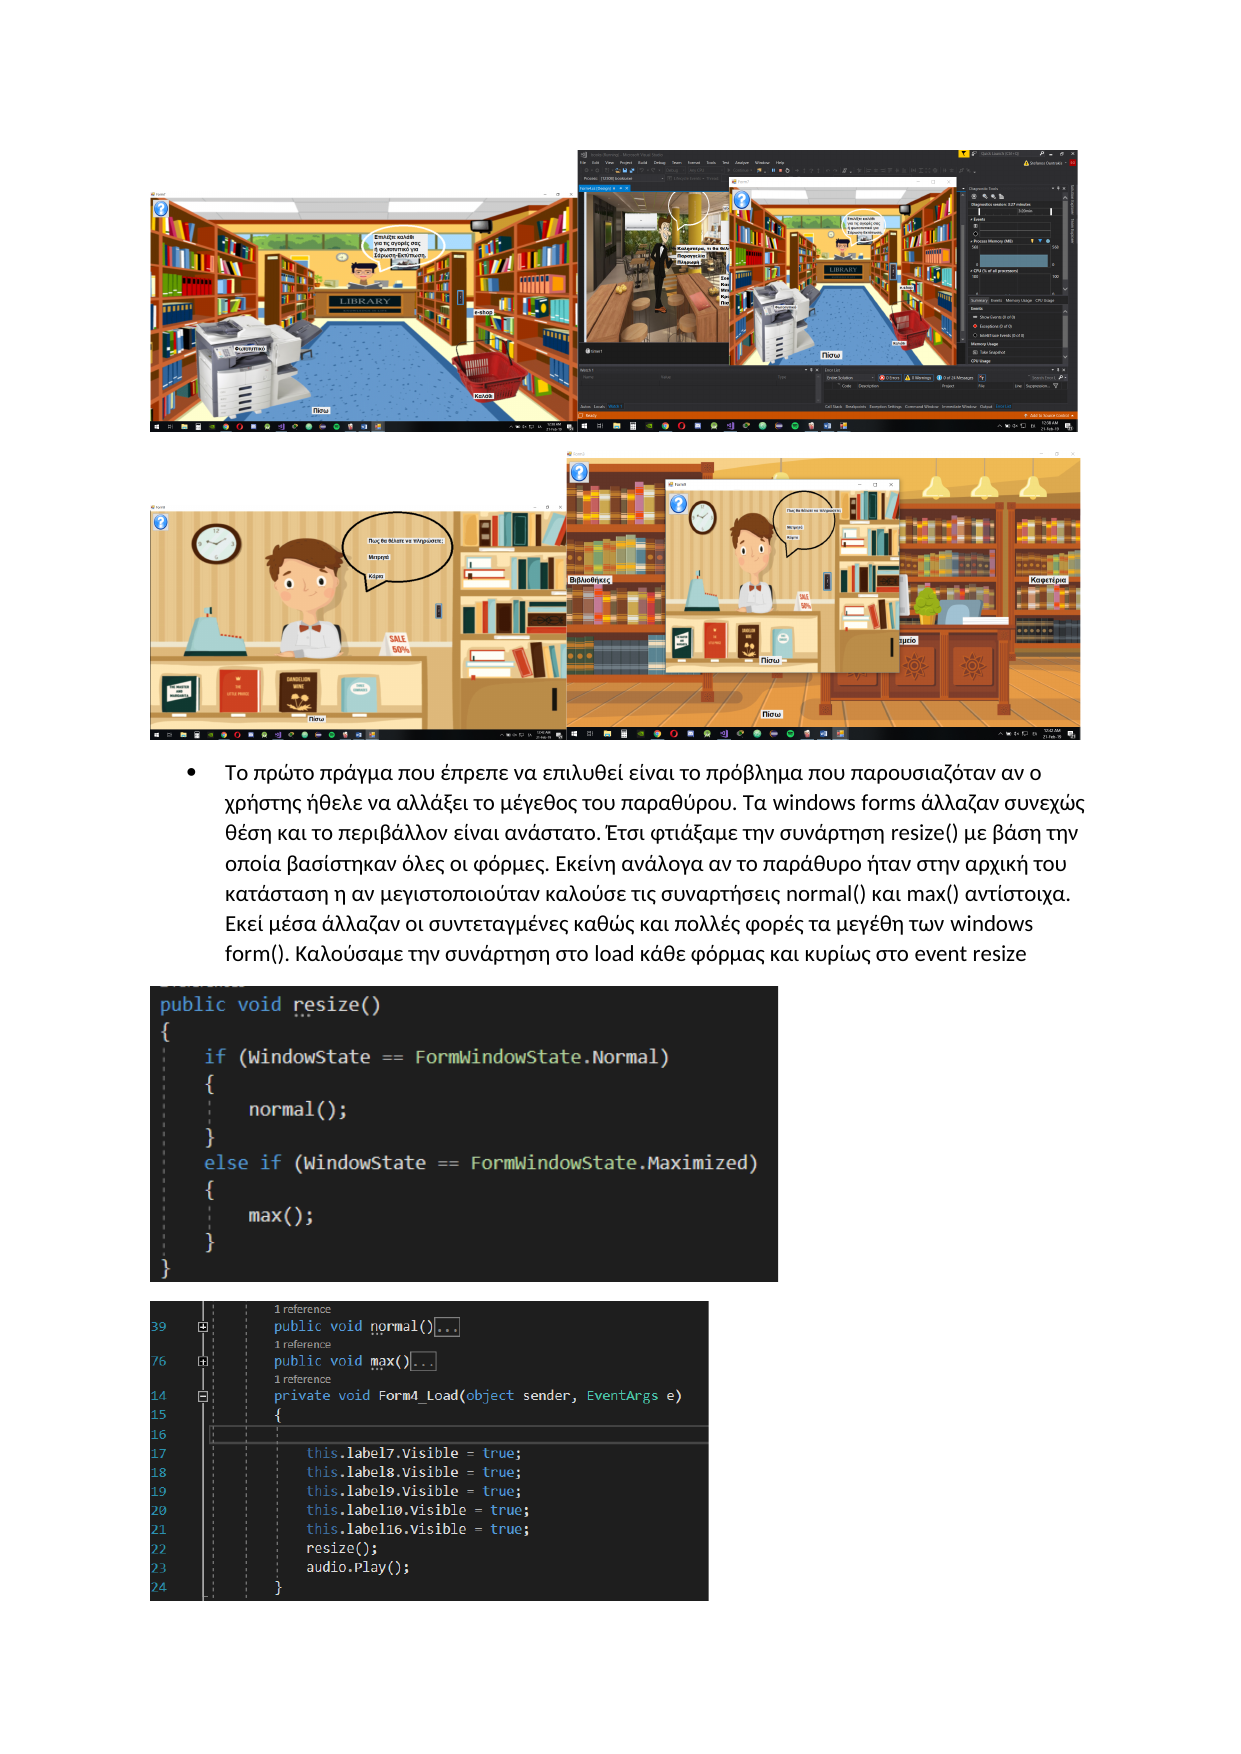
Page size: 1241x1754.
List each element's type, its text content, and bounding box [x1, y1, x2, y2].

picture [150, 450, 1081, 740]
picture [150, 150, 1078, 432]
list Το πρώτο πράγμα που έπρεπε να επιλυθεί είναι το πρόβλημα που παρουσιαζόταν αν ο χρήστης ήθελε να αλλάξει το μέγεθος του παραθύρου. Τα windows forms άλλαζαν συνεχώς θέση και το περιβάλλον είναι ανάστατο. Έτσι φτιάξαμε την συνάρτηση resize() με βάση την οποία βασίστηκαν όλες οι φόρμες. Εκείνη ανάλογα αν το παράθυρο ήταν στην αρχική του κατάσταση η αν μεγιστοποιούταν καλούσε τις συναρτήσεις normal() και max() αντίστοιχα. Εκεί μέσα άλλαζαν οι συντεταγμένες καθώς και πολλές φορές τα μεγέθη των windows form(). Καλούσαμε την συνάρτηση στο load κάθε φόρμας και κυρίως στο event resize [187, 758, 1090, 967]
picture [150, 1301, 709, 1601]
picture [150, 986, 779, 1282]
